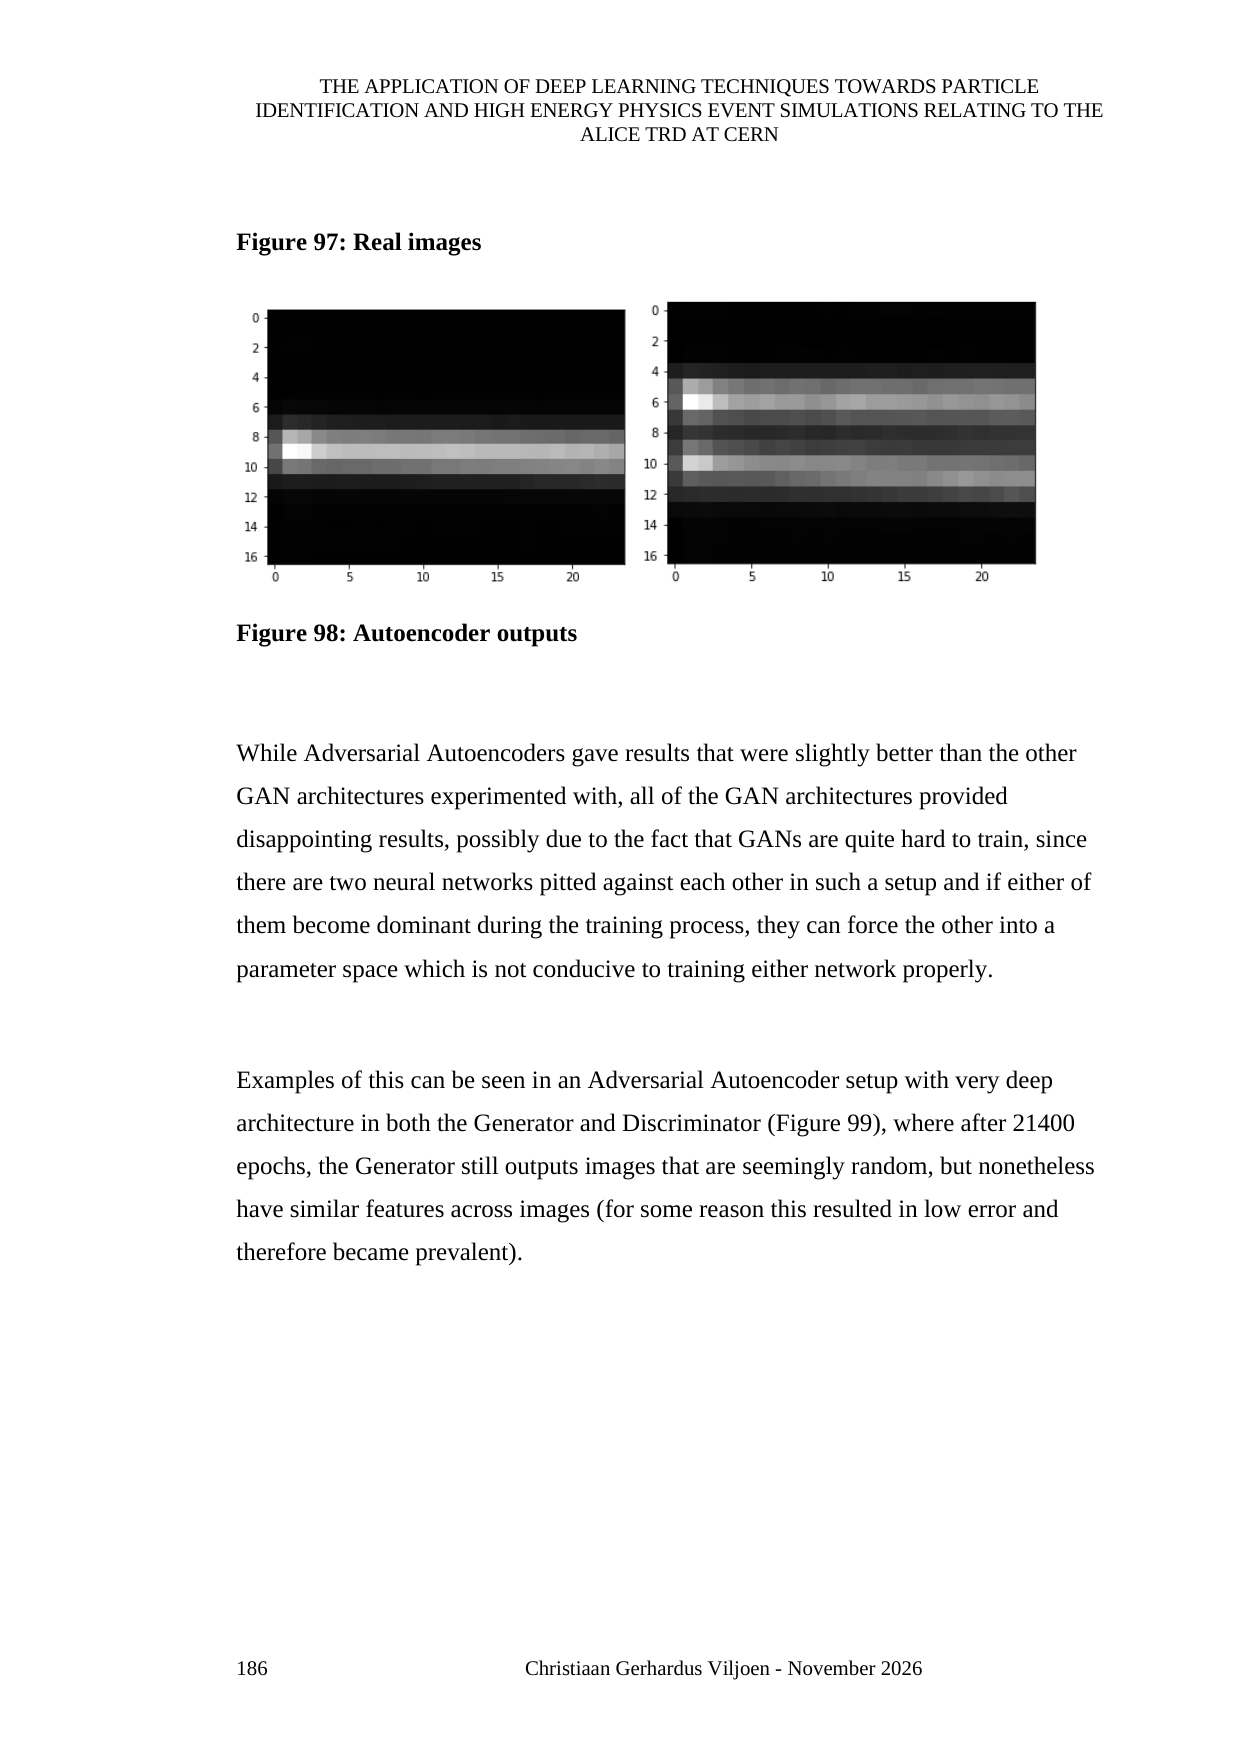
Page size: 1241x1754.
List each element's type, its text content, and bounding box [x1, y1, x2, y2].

picture [236, 290, 1047, 592]
text Examples of this can be seen in an Adversarial Autoencoder setup with very deep architecture in both the Generator and Discriminator (Figure 74), where after 21400 epochs, the Generator still outputs images that are seemingly random, but nonetheless have similar features across images (for some reason this resulted in low error and therefore became prevalent). [236, 1065, 1122, 1266]
text While Adversarial Autoencoders gave results that were slightly better than the other GAN architectures experimented with, all of the GAN architectures provided disappointing results, possibly due to the fact that GANs are quite hard to train, since there are two neural networks pitted against each other in such a setup and if either of them become dominant during the training process, they can force the other into a parameter space which is not conducive to training either network properly. [236, 738, 1122, 982]
